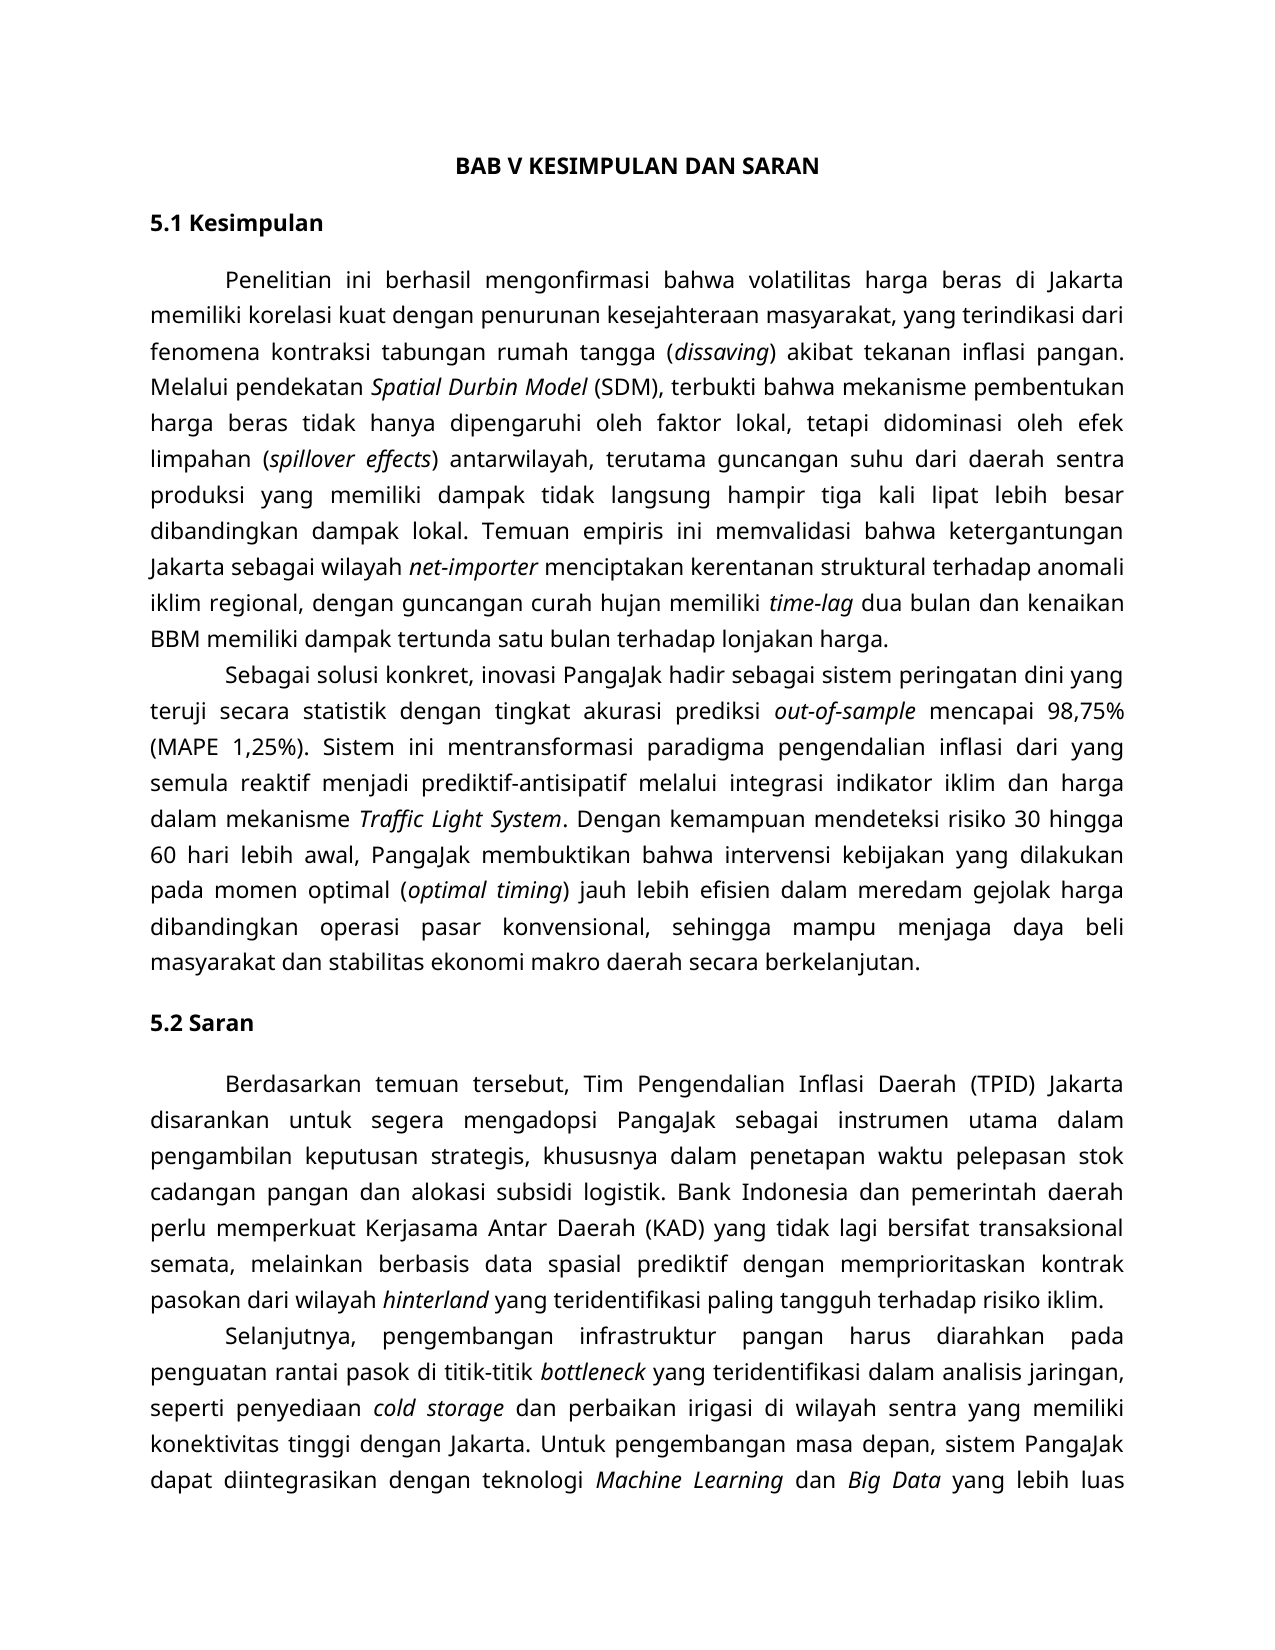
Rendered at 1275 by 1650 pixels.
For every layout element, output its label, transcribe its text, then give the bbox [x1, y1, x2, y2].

text Berdasarkan temuan tersebut, Tim Pengendalian Inflasi Daerah (TPID) Jakarta disarankan untuk segera mengadopsi PangaJak sebagai instrumen utama dalam pengambilan keputusan strategis, khususnya dalam penetapan waktu pelepasan stok cadangan pangan dan alokasi subsidi logistik. Bank Indonesia dan pemerintah daerah perlu memperkuat Kerjasama Antar Daerah (KAD) yang tidak lagi bersifat transaksional semata, melainkan berbasis data spasial prediktif dengan memprioritaskan kontrak pasokan dari wilayah hinterland yang teridentifikasi paling tangguh terhadap risiko iklim. [150, 1068, 1125, 1315]
text 5.2 Saran [150, 1007, 1125, 1038]
text Penelitian ini berhasil mengonfirmasi bahwa volatilitas harga beras di Jakarta memiliki korelasi kuat dengan penurunan kesejahteraan masyarakat, yang terindikasi dari fenomena kontraksi tabungan rumah tangga (dissaving) akibat tekanan inflasi pangan. Melalui pendekatan Spatial Durbin Model (SDM), terbukti bahwa mekanisme pembentukan harga beras tidak hanya dipengaruhi oleh faktor lokal, tetapi didominasi oleh efek limpahan (spillover effects) antarwilayah, terutama guncangan suhu dari daerah sentra produksi yang memiliki dampak tidak langsung hampir tiga kali lipat lebih besar dibandingkan dampak lokal. Temuan empiris ini memvalidasi bahwa ketergantungan Jakarta sebagai wilayah net-importer menciptakan kerentanan struktural terhadap anomali iklim regional, dengan guncangan curah hujan memiliki time-lag dua bulan dan kenaikan BBM memiliki dampak tertunda satu bulan terhadap lonjakan harga. [150, 263, 1125, 654]
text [150, 1320, 1125, 1495]
text Sebagai solusi konkret, inovasi PangaJak hadir sebagai sistem peringatan dini yang teruji secara statistik dengan tingkat akurasi prediksi out-of-sample mencapai 98,75% (MAPE 1,25%). Sistem ini mentransformasi paradigma pengendalian inflasi dari yang semula reaktif menjadi prediktif-antisipatif melalui integrasi indikator iklim dan harga dalam mekanisme Traffic Light System. Dengan kemampuan mendeteksi risiko 30 hingga 60 hari lebih awal, PangaJak membuktikan bahwa intervensi kebijakan yang dilakukan pada momen optimal (optimal timing) jauh lebih efisien dalam meredam gejolak harga dibandingkan operasi pasar konvensional, sehingga mampu menjaga daya beli masyarakat dan stabilitas ekonomi makro daerah secara berkelanjutan. [150, 659, 1125, 978]
text BAB V KESIMPULAN DAN SARAN [150, 150, 1125, 181]
text 5.1 Kesimpulan [150, 207, 1125, 238]
